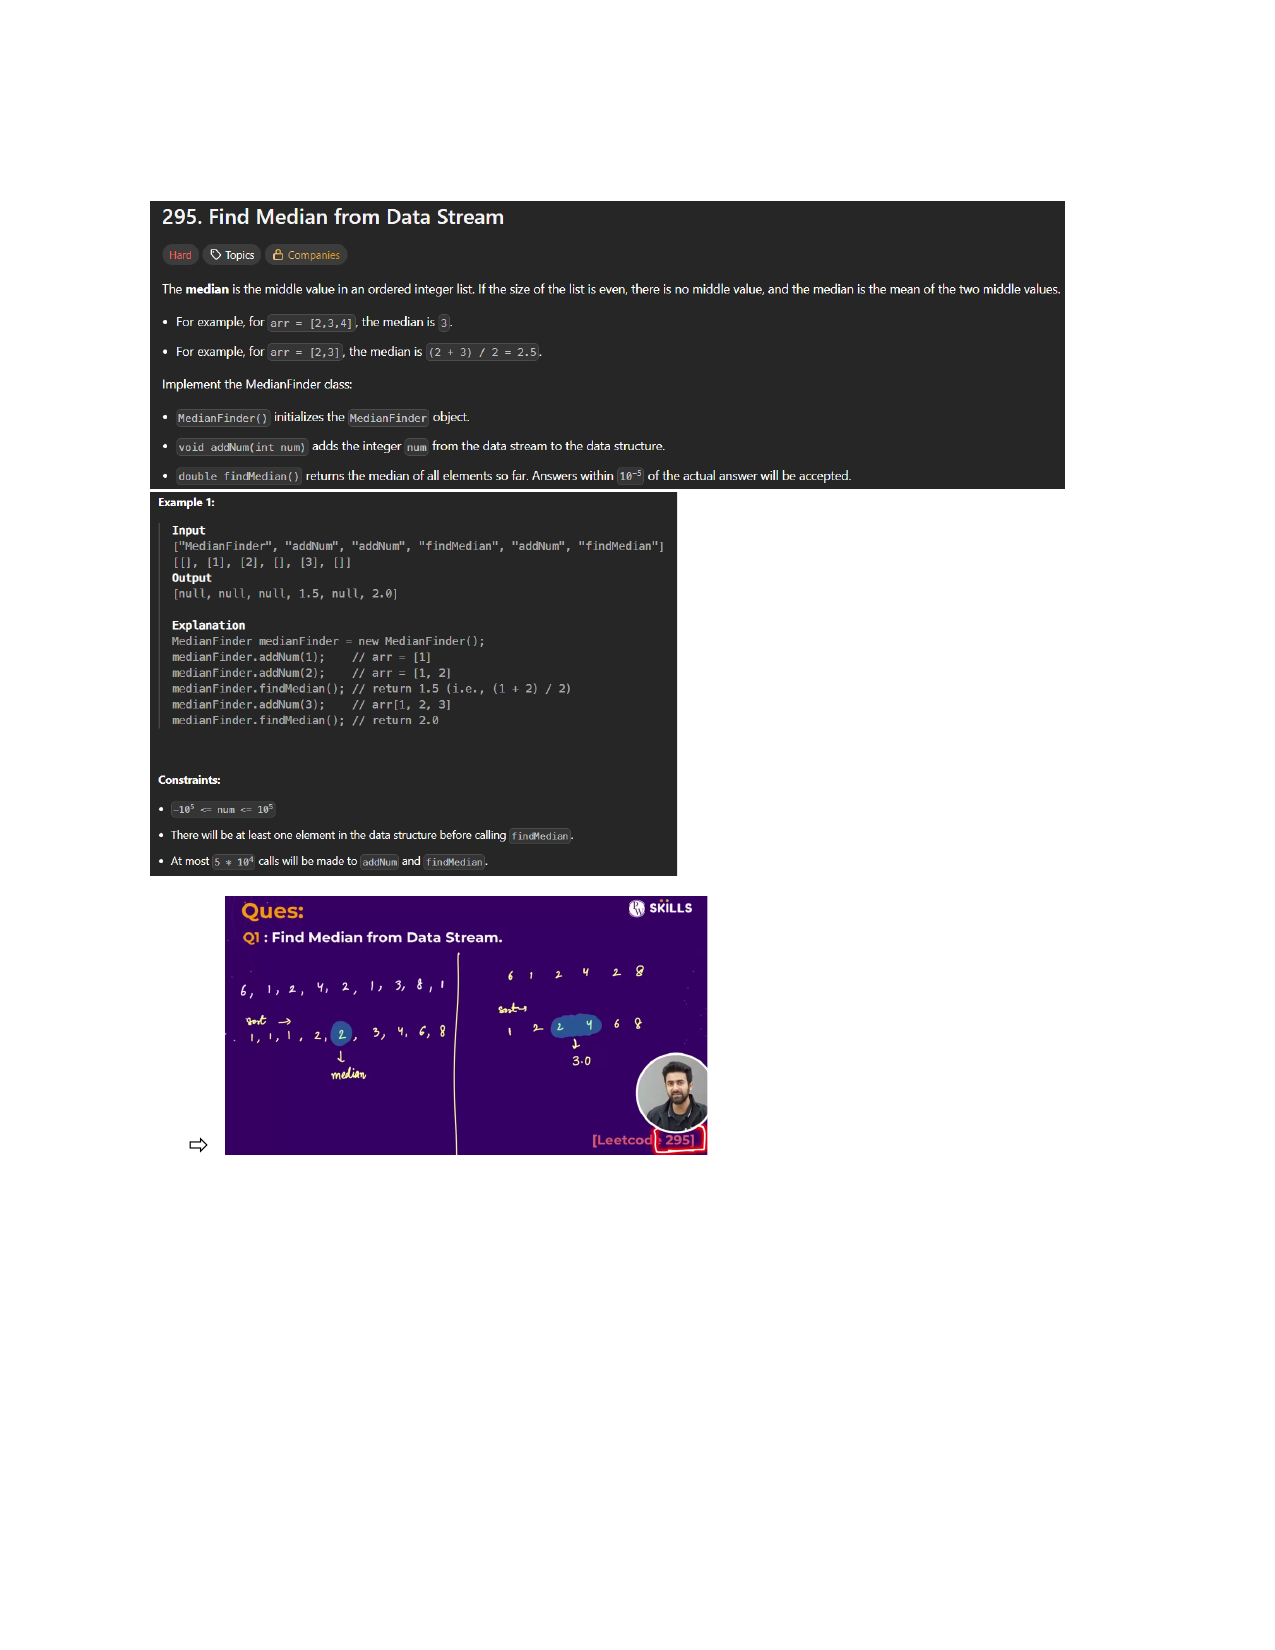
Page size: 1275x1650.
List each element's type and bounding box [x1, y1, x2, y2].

picture [150, 492, 678, 876]
picture [225, 896, 708, 1155]
picture [150, 201, 1065, 489]
